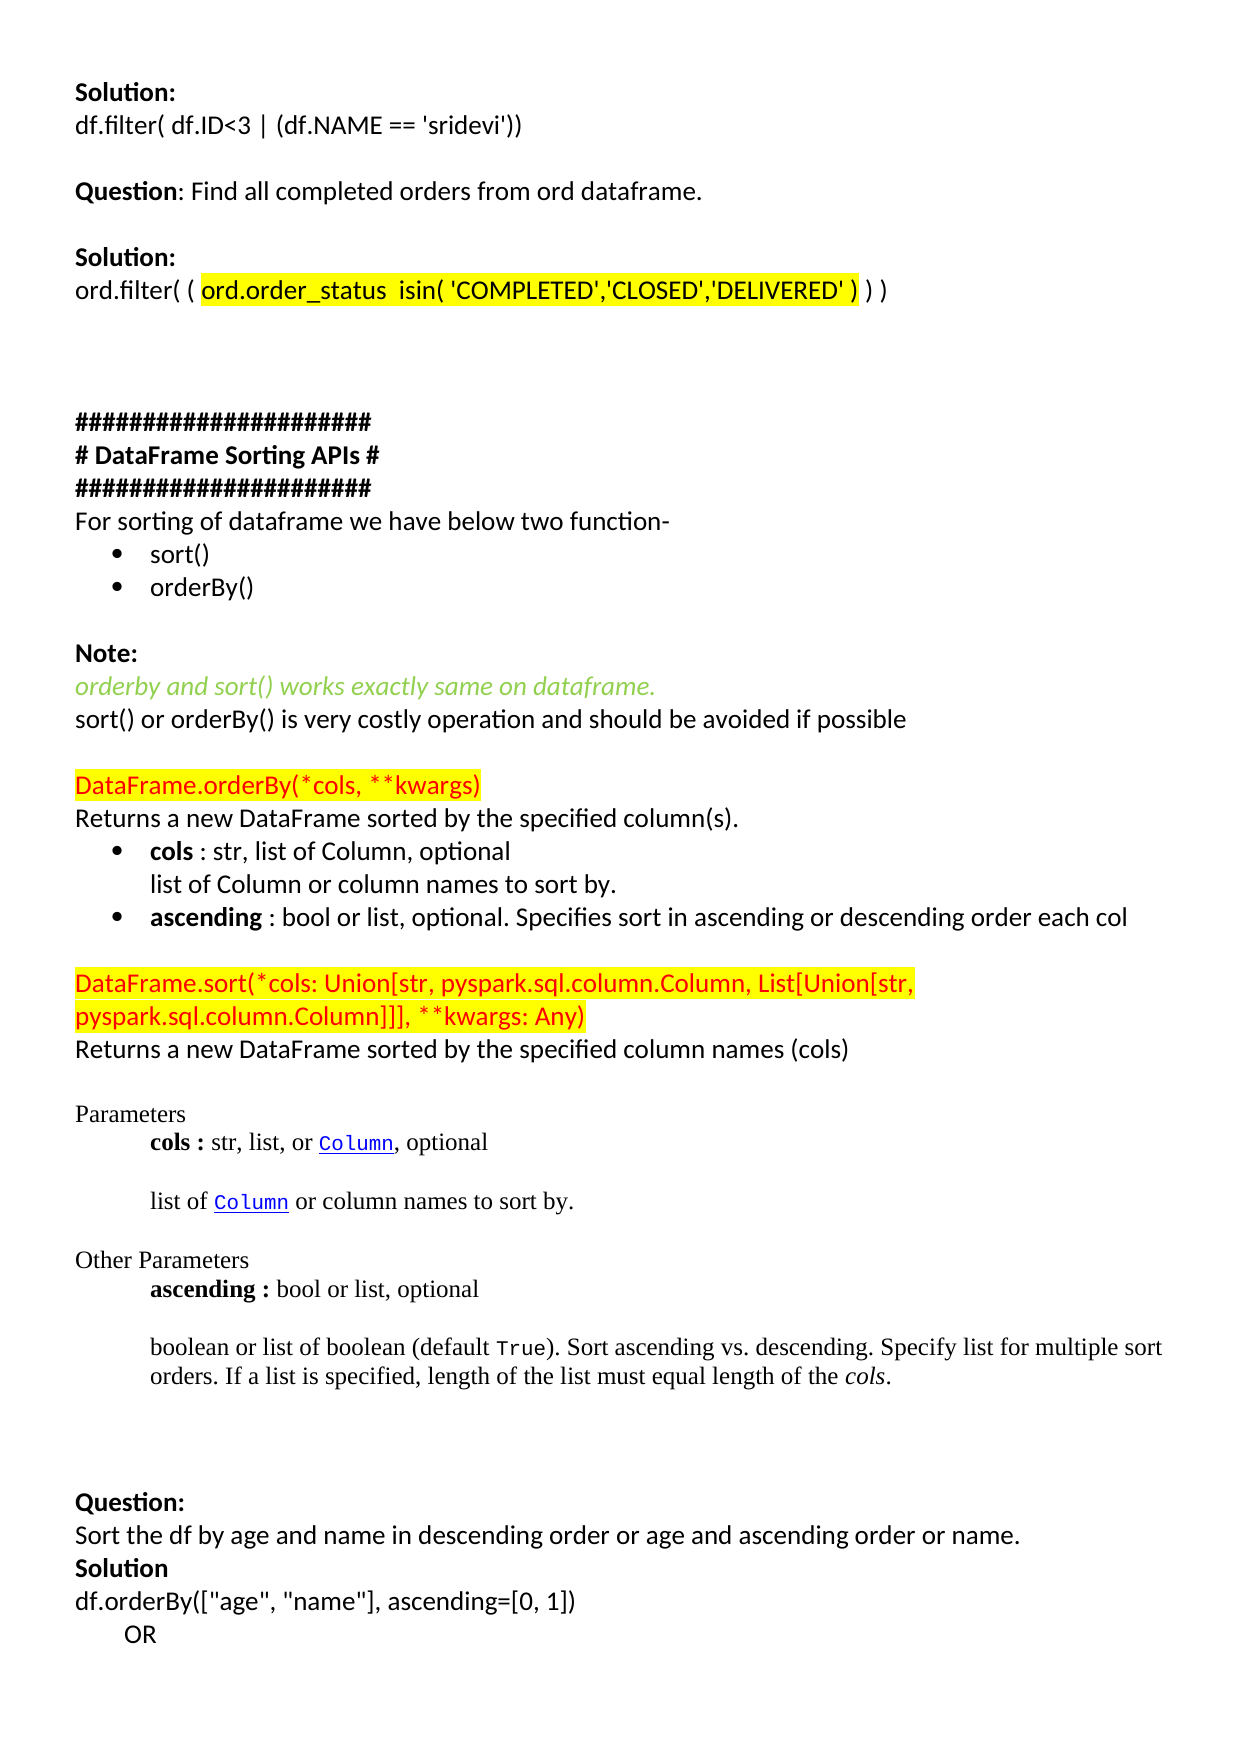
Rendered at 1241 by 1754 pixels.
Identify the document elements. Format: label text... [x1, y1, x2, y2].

list sort() [112, 537, 1165, 570]
text df.orderBy(["age", "name"], ascending=[0, 1]) [75, 1584, 1165, 1617]
text Parameters [75, 1099, 1165, 1127]
text DataFrame.orderBy(*cols, **kwargs) [75, 768, 1165, 801]
text ###################### [75, 405, 1165, 438]
text Sort the df by age and name in descending order or age and ascending order or name. [75, 1518, 1165, 1551]
text Solution: [75, 75, 1165, 108]
text Question: [75, 1485, 1165, 1518]
text boolean or list of boolean (default True). Sort ascending vs. descending. Specify list for multiple sort orders. If a list is specified, length of the list must equal length of the cols. [150, 1332, 1165, 1390]
text Returns a new DataFrame sorted by the specified column(s). [75, 801, 1165, 834]
text list of Column or column names to sort by. [150, 1186, 1165, 1216]
text list of Column or column names to sort by. [75, 867, 1165, 901]
text Question: Find all completed orders from ord dataframe. [75, 174, 1165, 207]
text cols : str, list, or Column, optional [150, 1127, 1165, 1157]
text ascending : bool or list, optional [150, 1274, 1165, 1302]
text ord.filter( ( ord.order_status isin( 'COMPLETED','CLOSED','DELIVERED' ) ) ) [859, 273, 1165, 306]
text For sorting of dataframe we have below two function- [75, 504, 1165, 537]
text Other Parameters [75, 1245, 1165, 1274]
text sort() or orderBy() is very costly operation and should be avoided if possible [75, 702, 1165, 735]
text orderby and sort() works exactly same on dataframe. [75, 669, 1165, 702]
list orderBy() [112, 570, 1165, 603]
text # DataFrame Sorting APIs # [75, 438, 1165, 471]
text DataFrame.sort(*cols: Union[str, pyspark.sql.column.Column, List[Union[str, pyspark.sql.column.Column]]], **kwargs: Any) [75, 967, 1165, 1033]
text OR [75, 1617, 1165, 1650]
text df.filter( df.ID<3 | (df.NAME == 'sridevi')) [75, 108, 1165, 141]
text Solution: [75, 240, 1165, 273]
list cols : str, list of Column, optional [112, 834, 1165, 867]
text Returns a new DataFrame sorted by the specified column names (cols) [75, 1033, 1165, 1066]
text Solution [75, 1551, 1165, 1584]
text Note: [75, 636, 1165, 669]
list ascending : bool or list, optional. Specifies sort in ascending or descending order each col [112, 901, 1165, 933]
text ###################### [75, 471, 1165, 504]
